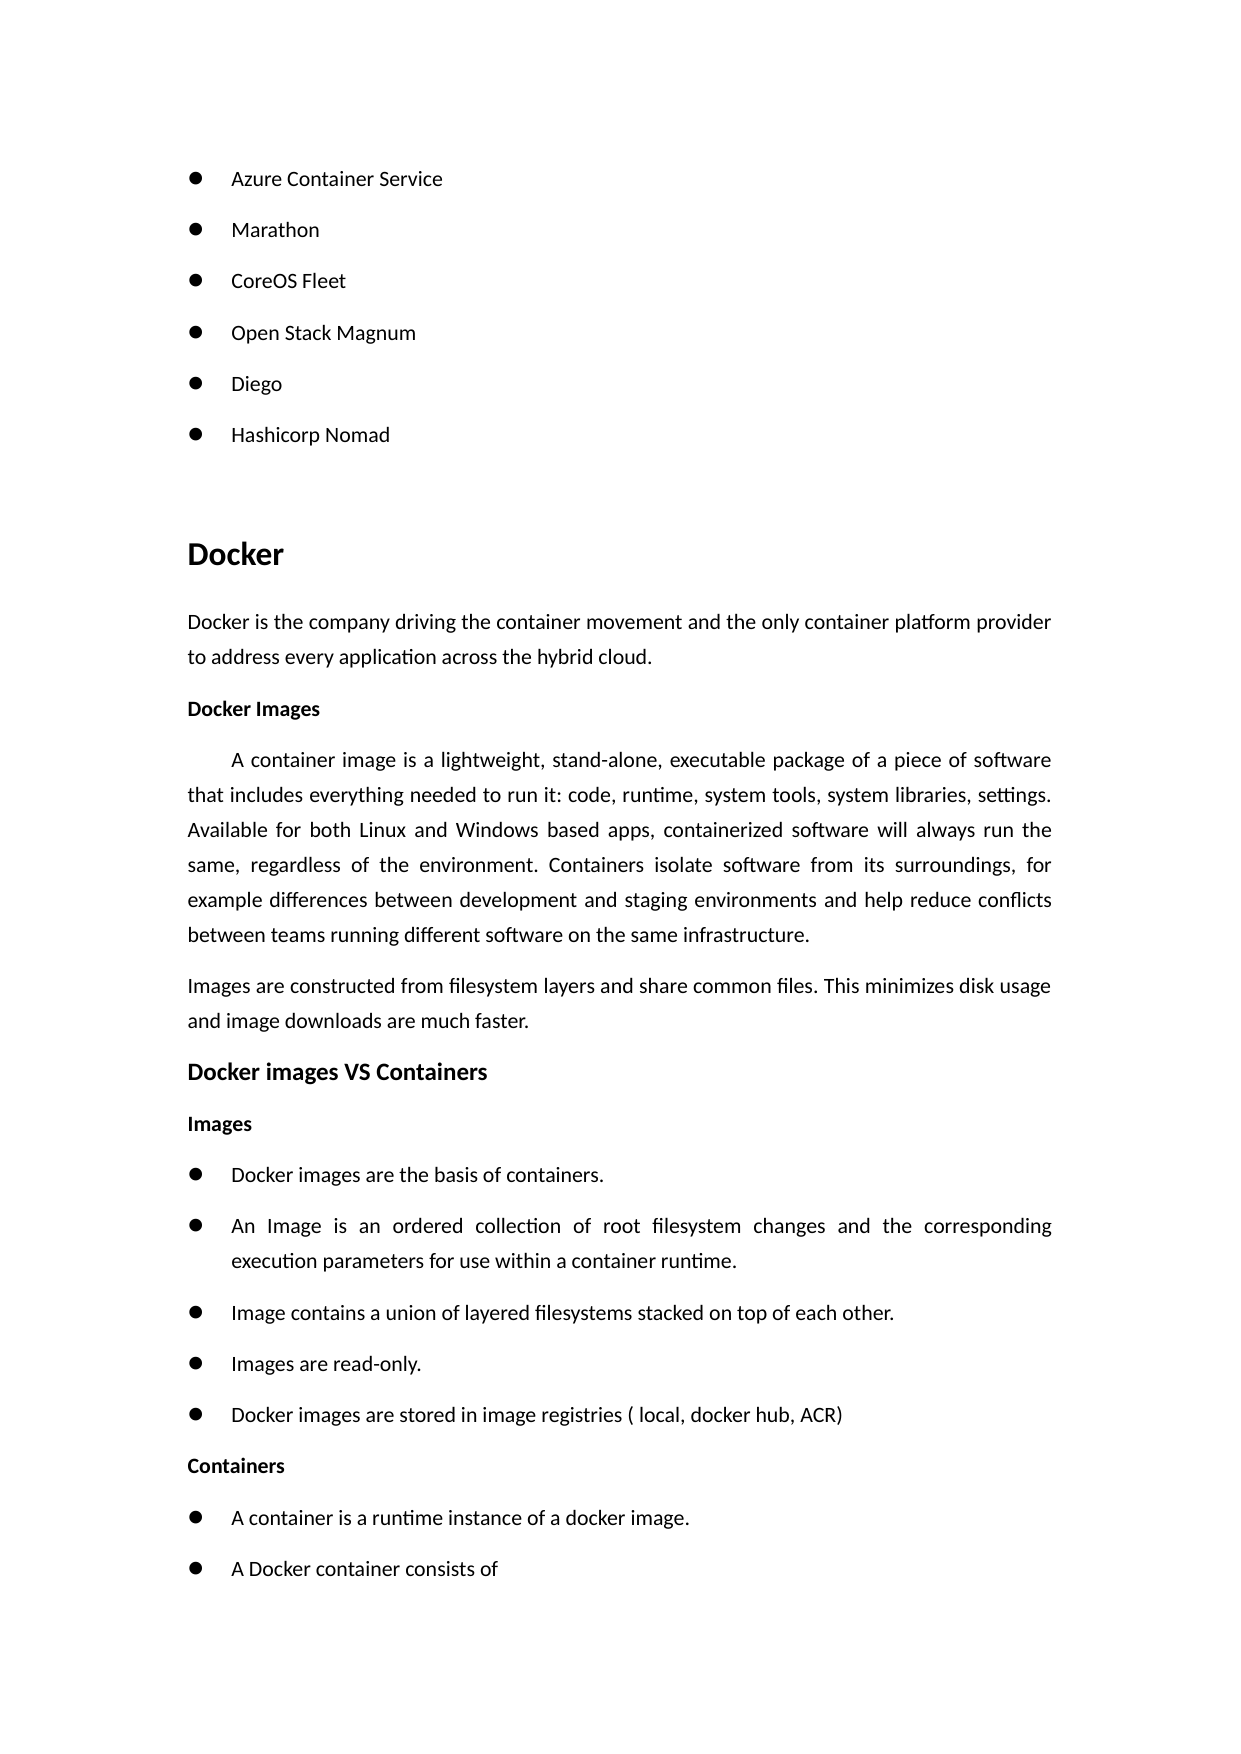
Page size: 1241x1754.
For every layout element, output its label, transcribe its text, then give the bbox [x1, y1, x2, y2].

list Marathon [187, 213, 1053, 246]
text Images [187, 1107, 1053, 1140]
list A Docker container consists of [187, 1552, 1053, 1585]
text Docker images VS Containers [187, 1056, 1053, 1088]
text A container image is a lightweight, stand-alone, executable package of a piece of software that includes everything needed to run it: code, runtime, system tools, system libraries, settings. Available for both Linux and Windows based apps, containerized software will always run the same, regardless of the environment. Containers isolate software from its surroundings, for example differences between development and staging environments and help reduce conflicts between teams running different software on the same infrastructure. [187, 743, 1053, 951]
list Diego [187, 367, 1053, 399]
list Docker images are the basis of containers. [187, 1158, 1053, 1191]
list Docker images are stored in image registries ( local, docker hub, ACR) [187, 1398, 1053, 1431]
list Azure Container Service [187, 162, 1053, 194]
list Open Stack Magnum [187, 316, 1053, 348]
text Docker [187, 521, 1053, 586]
list A container is a runtime instance of a docker image. [187, 1501, 1053, 1533]
text Containers [187, 1450, 1053, 1482]
text Docker Images [187, 692, 1053, 724]
list CoreOS Fleet [187, 264, 1053, 297]
list Images are read-only. [187, 1347, 1053, 1380]
text Docker is the company driving the container movement and the only container platform provider to address every application across the hybrid cloud. [187, 606, 1053, 673]
text Images are constructed from filesystem layers and share common files. This minimizes disk usage and image downloads are much faster. [187, 969, 1053, 1037]
list Image contains a union of layered filesystems stacked on top of each other. [187, 1296, 1053, 1328]
list Hashicorp Nomad [187, 418, 1053, 451]
list An Image is an ordered collection of root filesystem changes and the corresponding execution parameters for use within a container runtime. [187, 1210, 1053, 1277]
